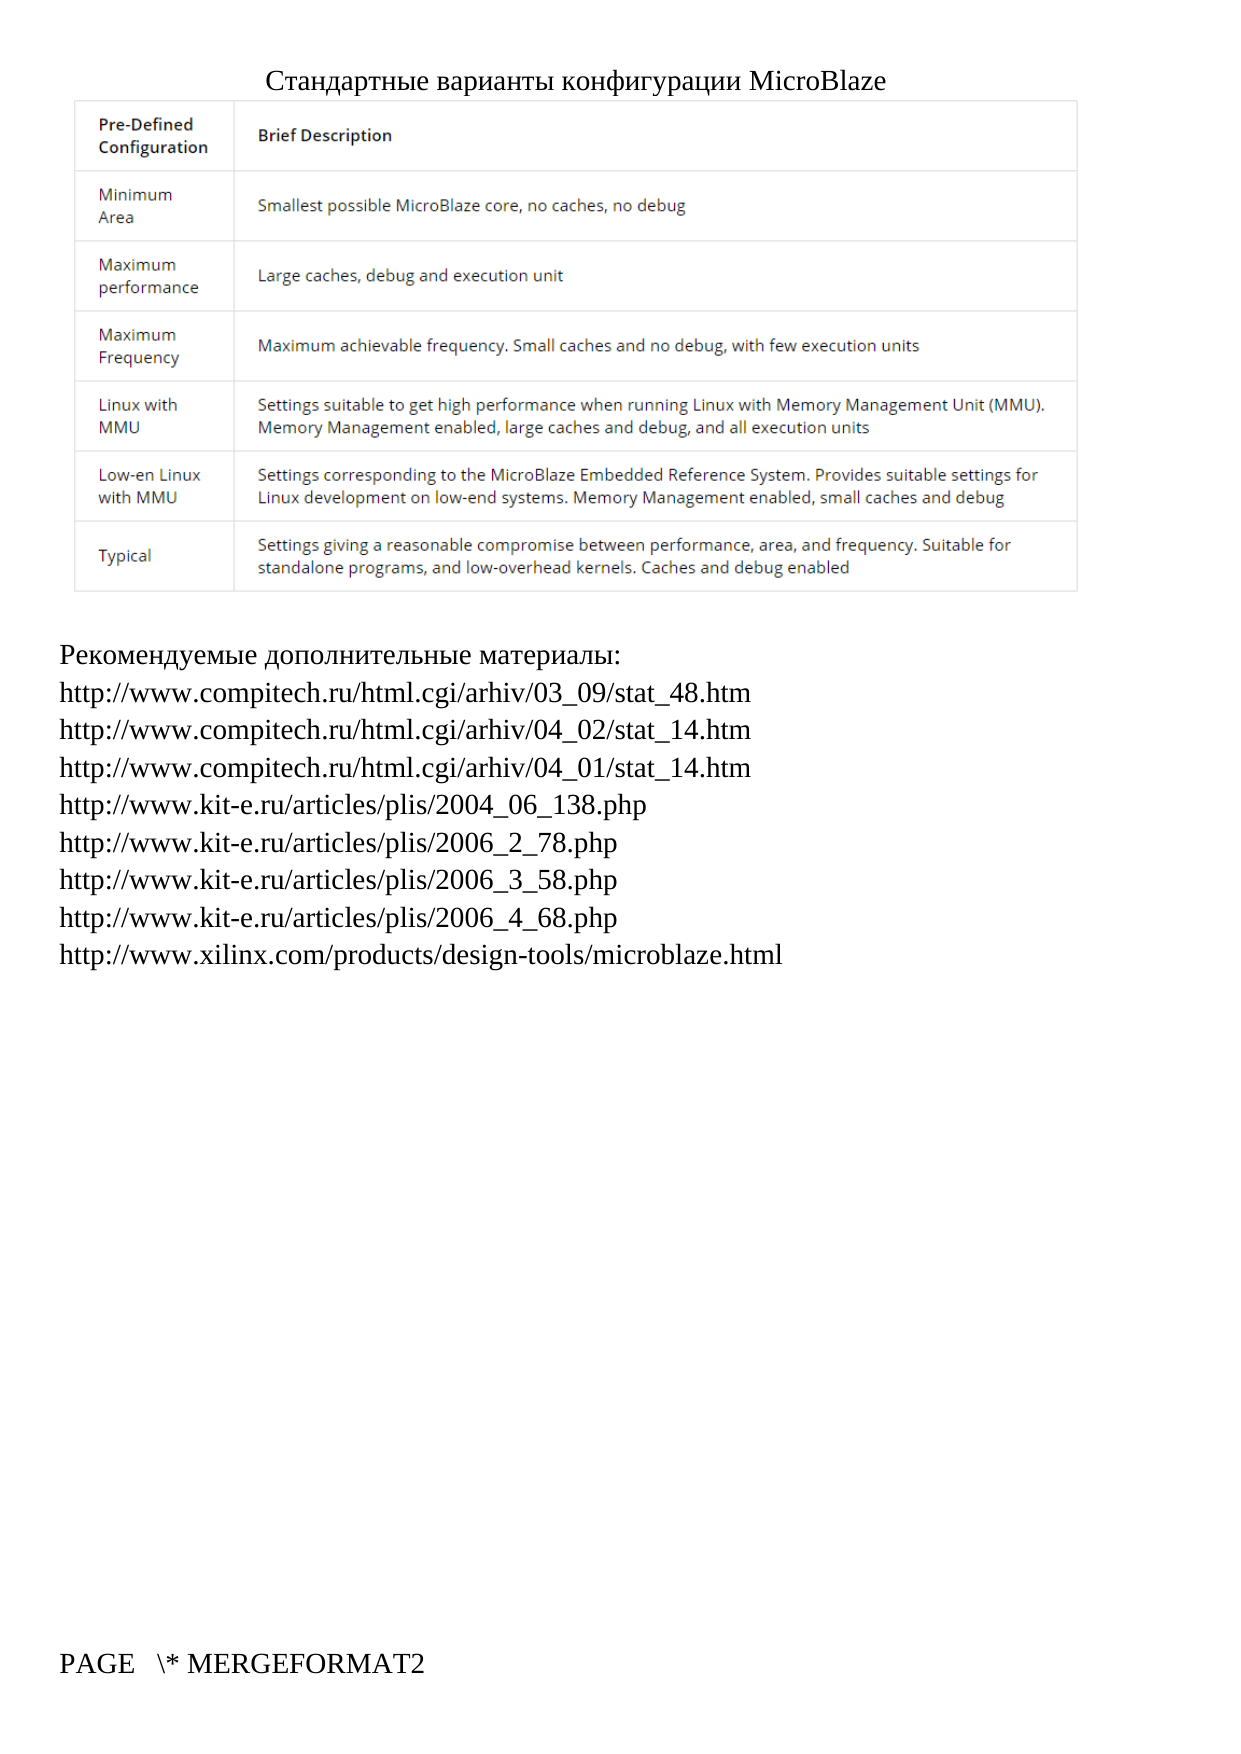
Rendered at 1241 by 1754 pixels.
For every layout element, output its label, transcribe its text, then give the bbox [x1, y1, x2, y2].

text http://www.compitech.ru/html.cgi/arhiv/03_09/stat_48.htm [59, 671, 1092, 708]
text http://www.kit-e.ru/articles/plis/2006_4_68.php [59, 896, 1092, 933]
text http://www.xilinx.com/products/design-tools/microblaze.html [59, 933, 1092, 971]
text http://www.kit-e.ru/articles/plis/2004_06_138.php http://www.kit-e.ru/articles/plis/2006_2_78.php http://www.kit-e.ru/articles/plis/2006_3_58.php [59, 783, 1092, 896]
text http://www.compitech.ru/html.cgi/arhiv/04_02/stat_14.htm [59, 708, 1092, 746]
picture [71, 96, 1081, 596]
text http://www.compitech.ru/html.cgi/arhiv/04_01/stat_14.htm [59, 746, 1092, 783]
text Стандартные варианты конфигурации MicroBlaze [59, 59, 1092, 97]
text Рекомендуемые дополнительные материалы: [59, 633, 1092, 671]
